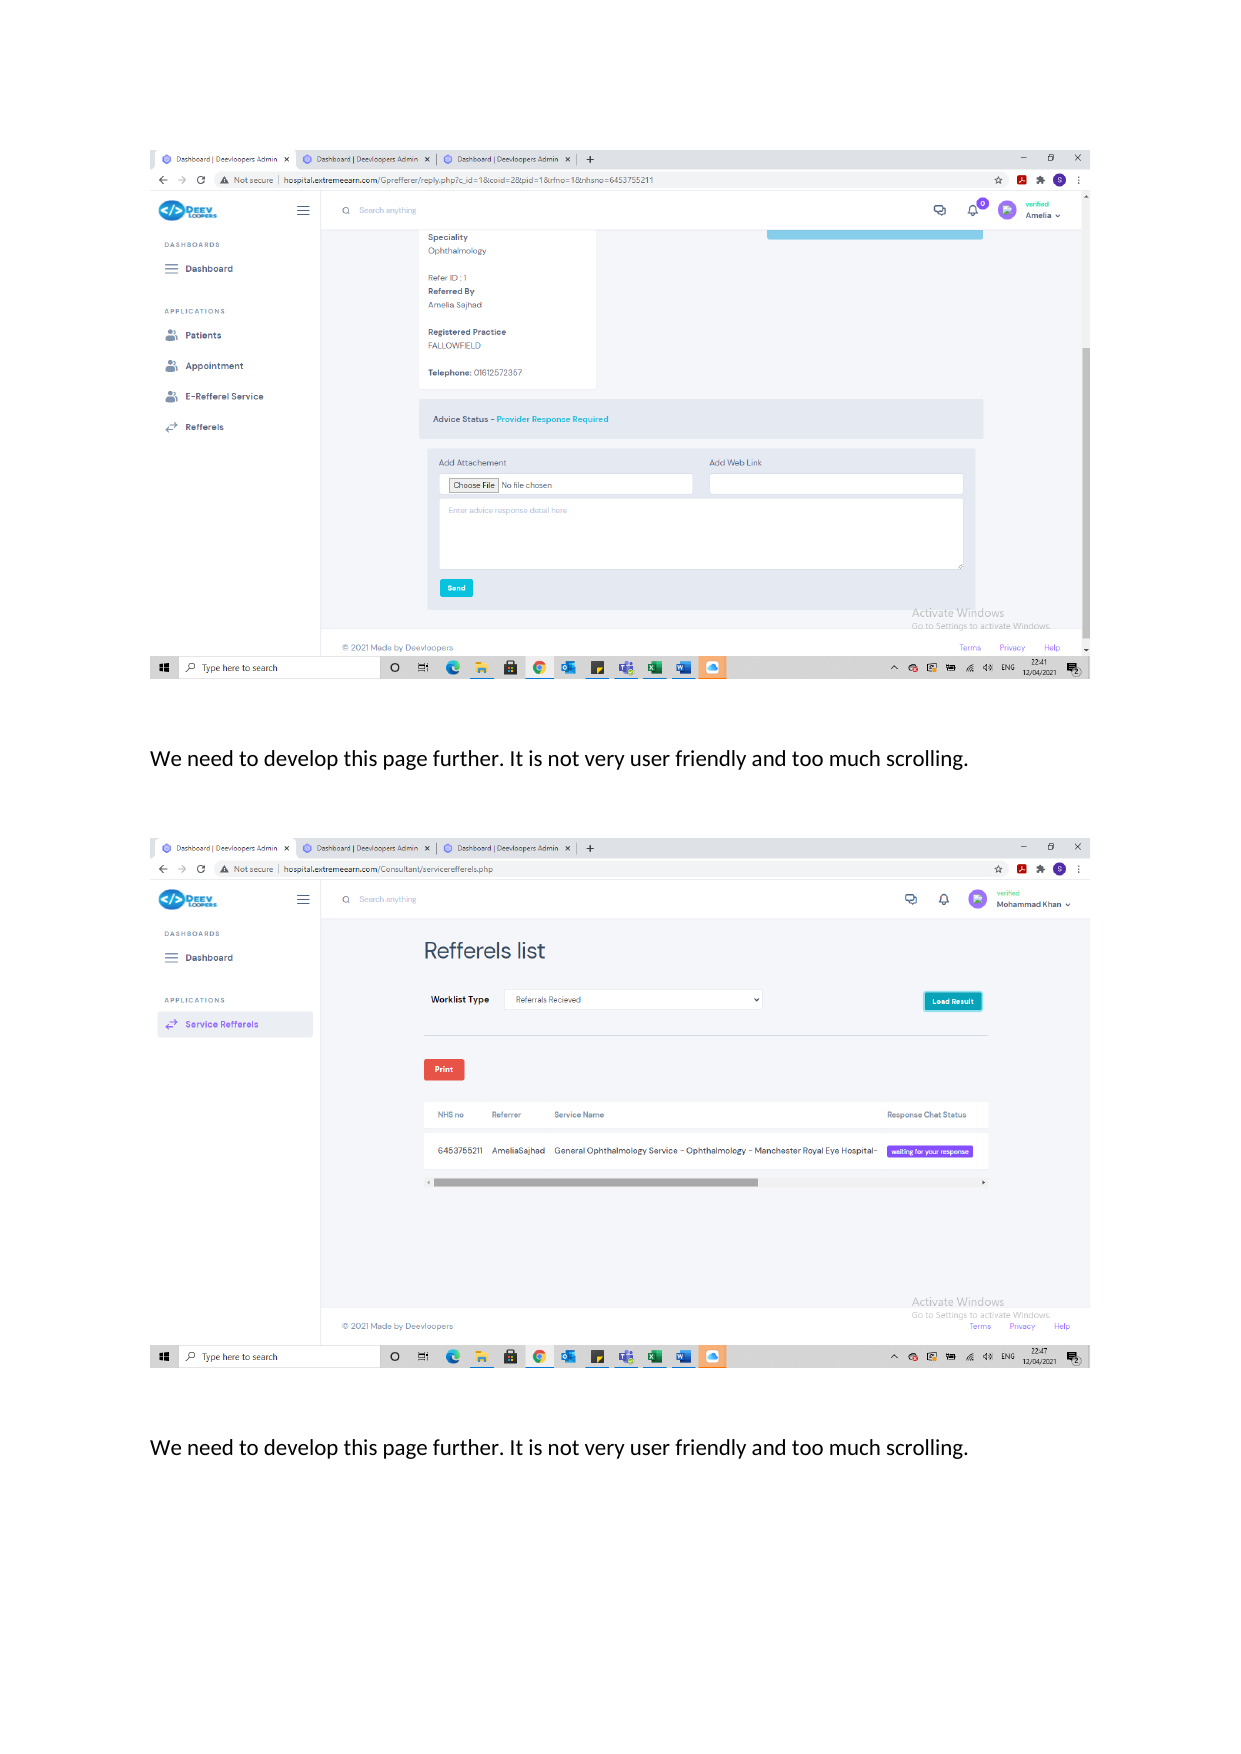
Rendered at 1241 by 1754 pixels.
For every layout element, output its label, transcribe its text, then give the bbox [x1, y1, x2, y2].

picture [150, 838, 1091, 1368]
text We need to develop this page further. It is not very user friendly and too much scrolling. [150, 1433, 1090, 1461]
picture [150, 150, 1091, 679]
text We need to develop this page further. It is not very user friendly and too much scrolling. [150, 744, 1090, 773]
